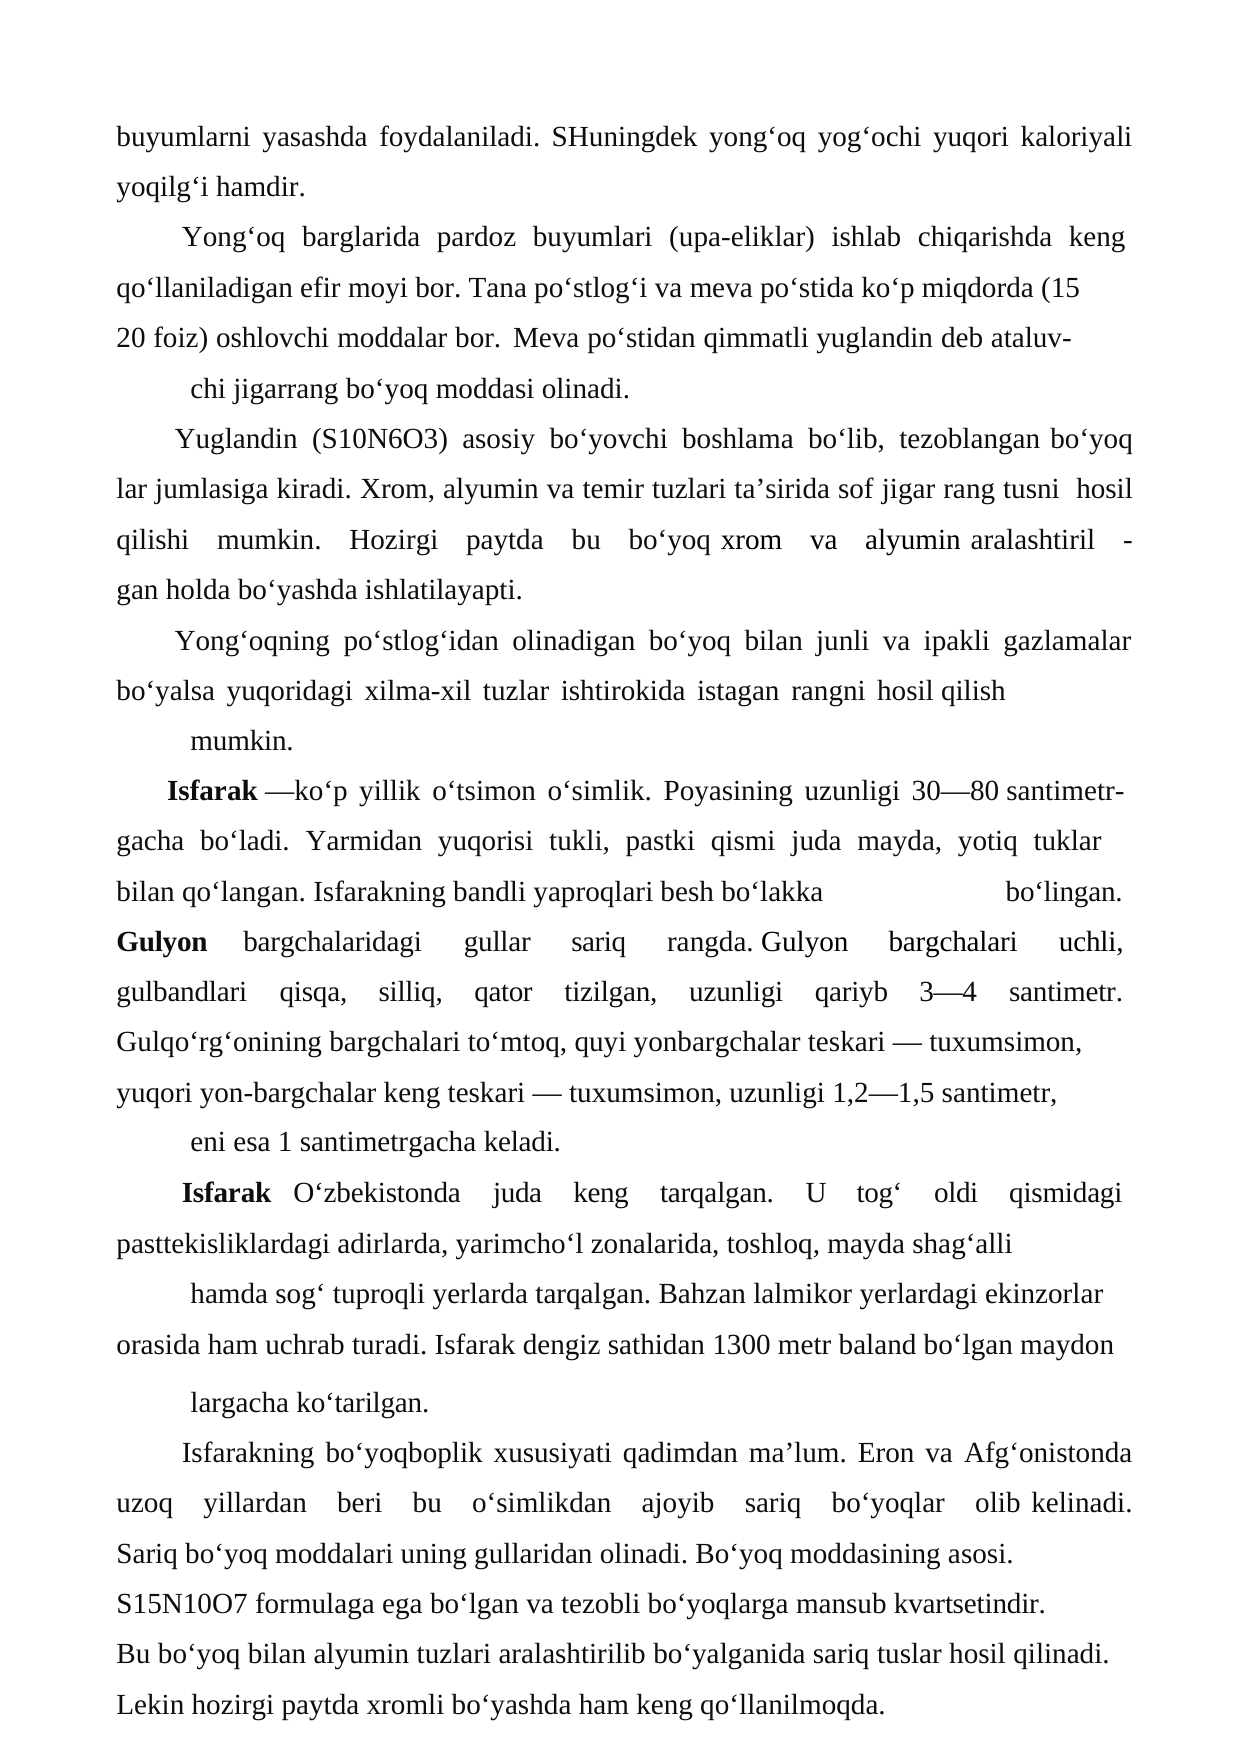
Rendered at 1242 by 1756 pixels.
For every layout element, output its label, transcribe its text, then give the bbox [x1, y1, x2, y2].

text 20 foiz) oshlovchi moddalar bor. Meva po‘stidan qimmatli yuglandin deb ataluv- chi jigarrang bo‘yoq moddasi olinadi. [116, 320, 1072, 404]
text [116, 119, 1133, 203]
text Yong‘oq barglarida pardoz buyumlari (upa-eliklar) ishlab chiqarishda keng qo‘llaniladigan efir moyi bor. Tana po‘stlog‘i va meva po‘stida ko‘p miqdorda (15 [116, 219, 1126, 303]
text hamda sog‘ tuproqli yerlarda tarqalgan. Bahzan lalmikor yerlardagi ekinzorlar orasida ham uchrab turadi. Isfarak dengiz sathidan 1300 metr baland bo‘lgan maydon [116, 1277, 1133, 1360]
text mumkin. [190, 723, 1235, 757]
text Isfarak O‘zbekistonda juda keng tarqalgan. U tog‘ oldi qismidagi pasttekisliklardagi adirlarda, yarimcho‘l zonalarida, toshloq, mayda shag‘alli [116, 1175, 1125, 1259]
text Isfarakning bo‘yoqboplik xususiyati qadimdan ma’lum. Eron va Afg‘onistonda uzoq yillardan beri bu o‘simlikdan ajoyib sariq bo‘yoqlar olib kelinadi. Sariq bo‘yoq moddalari uning gullaridan olinadi. Bo‘yoq moddasining asosi. [116, 1435, 1133, 1569]
text largacha ko‘tarilgan. [190, 1385, 1235, 1418]
text eni esa 1 santimetrgacha keladi. [190, 1125, 1235, 1159]
text Yuglandin (S10N6O3) asosiy bo‘yovchi boshlama bo‘lib, tezoblangan bo‘yoq lar jumlasiga kiradi. Xrom, alyumin va temir tuzlari ta’sirida sof jigar rang tusni hosil qilishi mumkin. Hozirgi paytda bu bo‘yoq xrom va alyumin aralashtiril - gan holda bo‘yashda ishlatilayapti. [116, 421, 1133, 606]
text Yong‘oqning po‘stlog‘idan olinadigan bo‘yoq bilan junli va ipakli gazlamalar bo‘yalsa yuqoridagi xilma-xil tuzlar ishtirokida istagan rangni hosil qilish [116, 623, 1132, 706]
text Bu bo‘yoq bilan alyumin tuzlari aralashtirilib bo‘yalganida sariq tuslar hosil qilinadi. Lekin hozirgi paytda xromli bo‘yashda ham keng qo‘llanilmoqda. [116, 1637, 1110, 1720]
text Isfarak —ko‘p yillik o‘tsimon o‘simlik. Poyasining uzunligi 30—80 santimetr- gacha bo‘ladi. Yarmidan yuqorisi tukli, pastki qismi juda mayda, yotiq tuklar bilan qo‘langan. Isfarakning bandli yaproqlari besh bo‘lakka bo‘lingan. Gulyon bargchalaridagi gullar sariq rangda. Gulyon bargchalari uchli, gulbandlari qisqa, silliq, qator tizilgan, uzunligi qariyb 3—4 santimetr. Gulqo‘rg‘onining bargchalari to‘mtoq, quyi yonbargchalar teskari — tuxumsimon, yuqori yon-bargchalar keng teskari — tuxumsimon, uzunligi 1,2—1,5 santimetr, [116, 773, 1133, 1108]
text S15N10O7 formulaga ega bo‘lgan va tezobli bo‘yoqlarga mansub kvartsetindir. [116, 1586, 1235, 1620]
